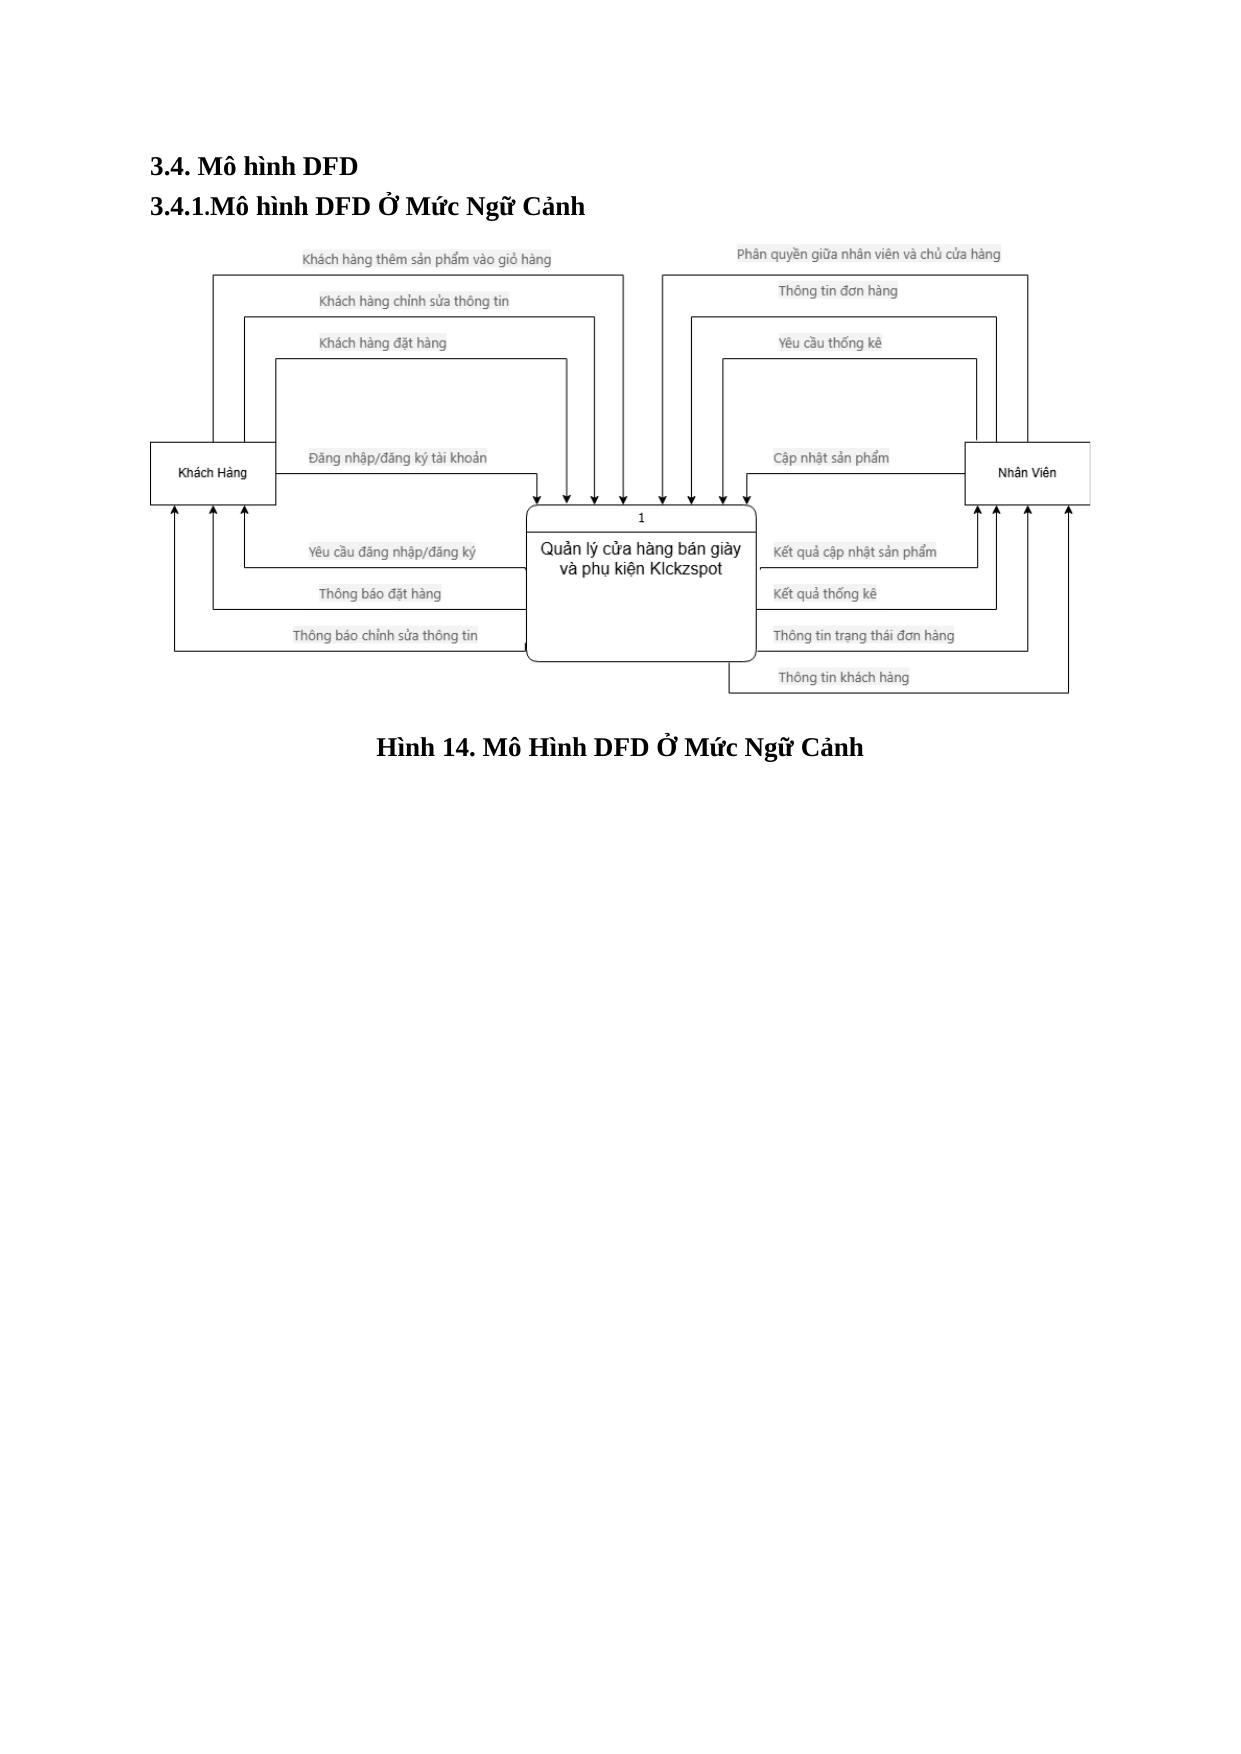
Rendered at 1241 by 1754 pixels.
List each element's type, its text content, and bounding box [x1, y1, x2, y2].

subtitle 3.4.1.Mô hình DFD Ở Mức Ngữ Cảnh [150, 190, 1090, 221]
picture [150, 238, 1091, 703]
subtitle 3.4. Mô hình DFD [150, 150, 1090, 181]
text Hình 14. Mô Hình DFD Ở Mức Ngữ Cảnh [150, 731, 1090, 762]
